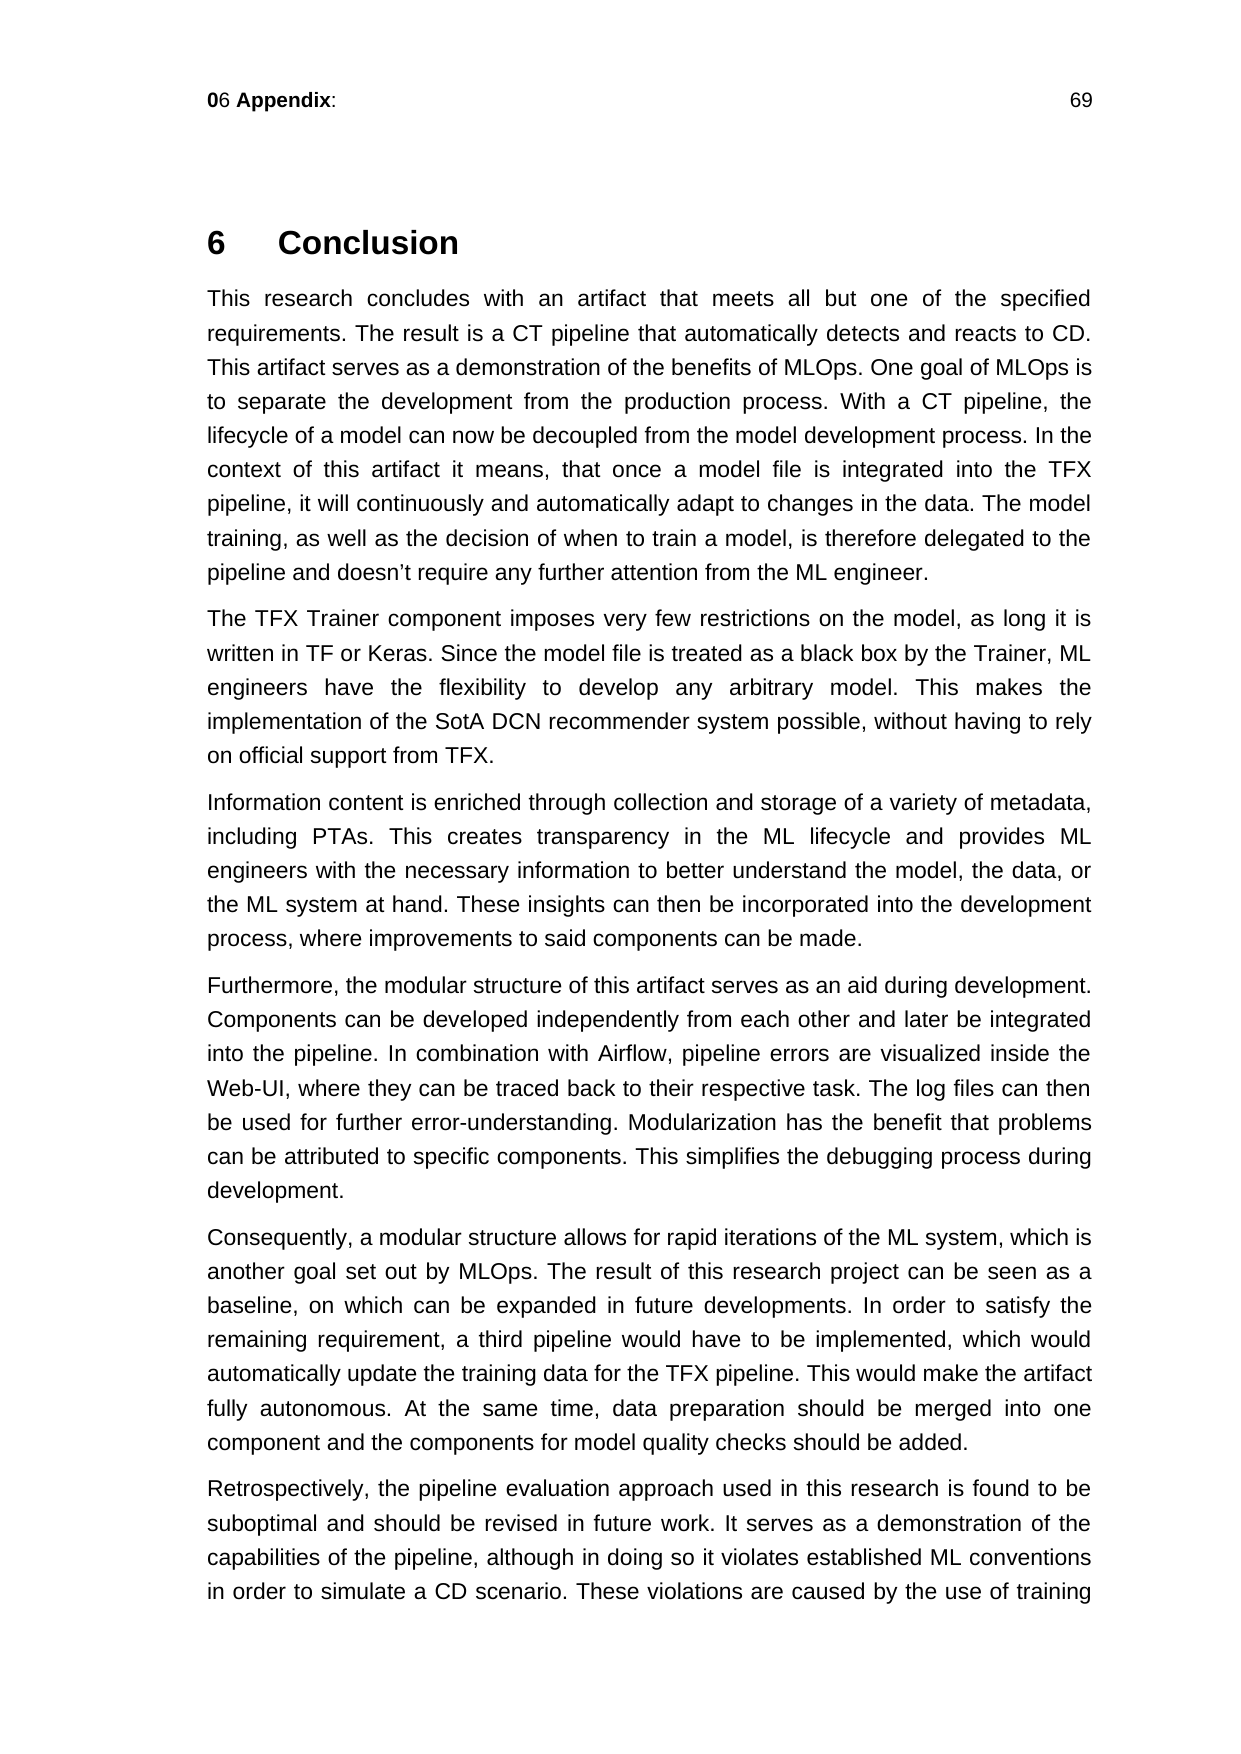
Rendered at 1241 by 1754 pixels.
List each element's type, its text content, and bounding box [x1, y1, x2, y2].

text Information content is enriched through collection and storage of a variety of metadata, including PTAs. This creates transparency in the ML lifecycle and provides ML engineers with the necessary information to better understand the model, the data, or the ML system at hand. These insights can then be incorporated into the development process, where improvements to said components can be made. [207, 789, 1092, 952]
text This research concludes with an artifact that meets all but one of the specified requirements. The result is a CT pipeline that automatically detects and reacts to CD. This artifact serves as a demonstration of the benefits of MLOps. One goal of MLOps is to separate the development from the production process. With a CT pipeline, the lifecycle of a model can now be decoupled from the model development process. In the context of this artifact it means, that once a model file is integrated into the TFX pipeline, it will continuously and automatically adapt to changes in the data. The model training, as well as the decision of when to train a model, is therefore delegated to the pipeline and doesn’t require any further attention from the ML engineer. [207, 285, 1092, 585]
text Furthermore, the modular structure of this artifact serves as an aid during development. Components can be developed independently from each other and later be integrated into the pipeline. In combination with Airflow, pipeline errors are visualized inside the Web-UI, where they can be traced back to their respective task. The log files can then be used for further error-understanding. Modularization has the benefit that problems can be attributed to specific components. This simplifies the debugging process during development. [207, 972, 1092, 1203]
subtitle Conclusion [207, 223, 1092, 261]
text Consequently, a modular structure allows for rapid iterations of the ML system, which is another goal set out by MLOps. The result of this research project can be seen as a baseline, on which can be expanded in future developments. In order to satisfy the remaining requirement, a third pipeline would have to be implemented, which would automatically update the training data for the TFX pipeline. This would make the artifact fully autonomous. At the same time, data preparation should be merged into one component and the components for model quality checks should be added. [207, 1224, 1092, 1455]
text The TFX Trainer component imposes very few restrictions on the model, as long it is written in TF or Keras. Since the model file is treated as a black box by the Trainer, ML engineers have the flexibility to develop any arbitrary model. This makes the implementation of the SotA DCN recommender system possible, without having to rely on official support from TFX. [207, 605, 1092, 768]
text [207, 1475, 1092, 1604]
